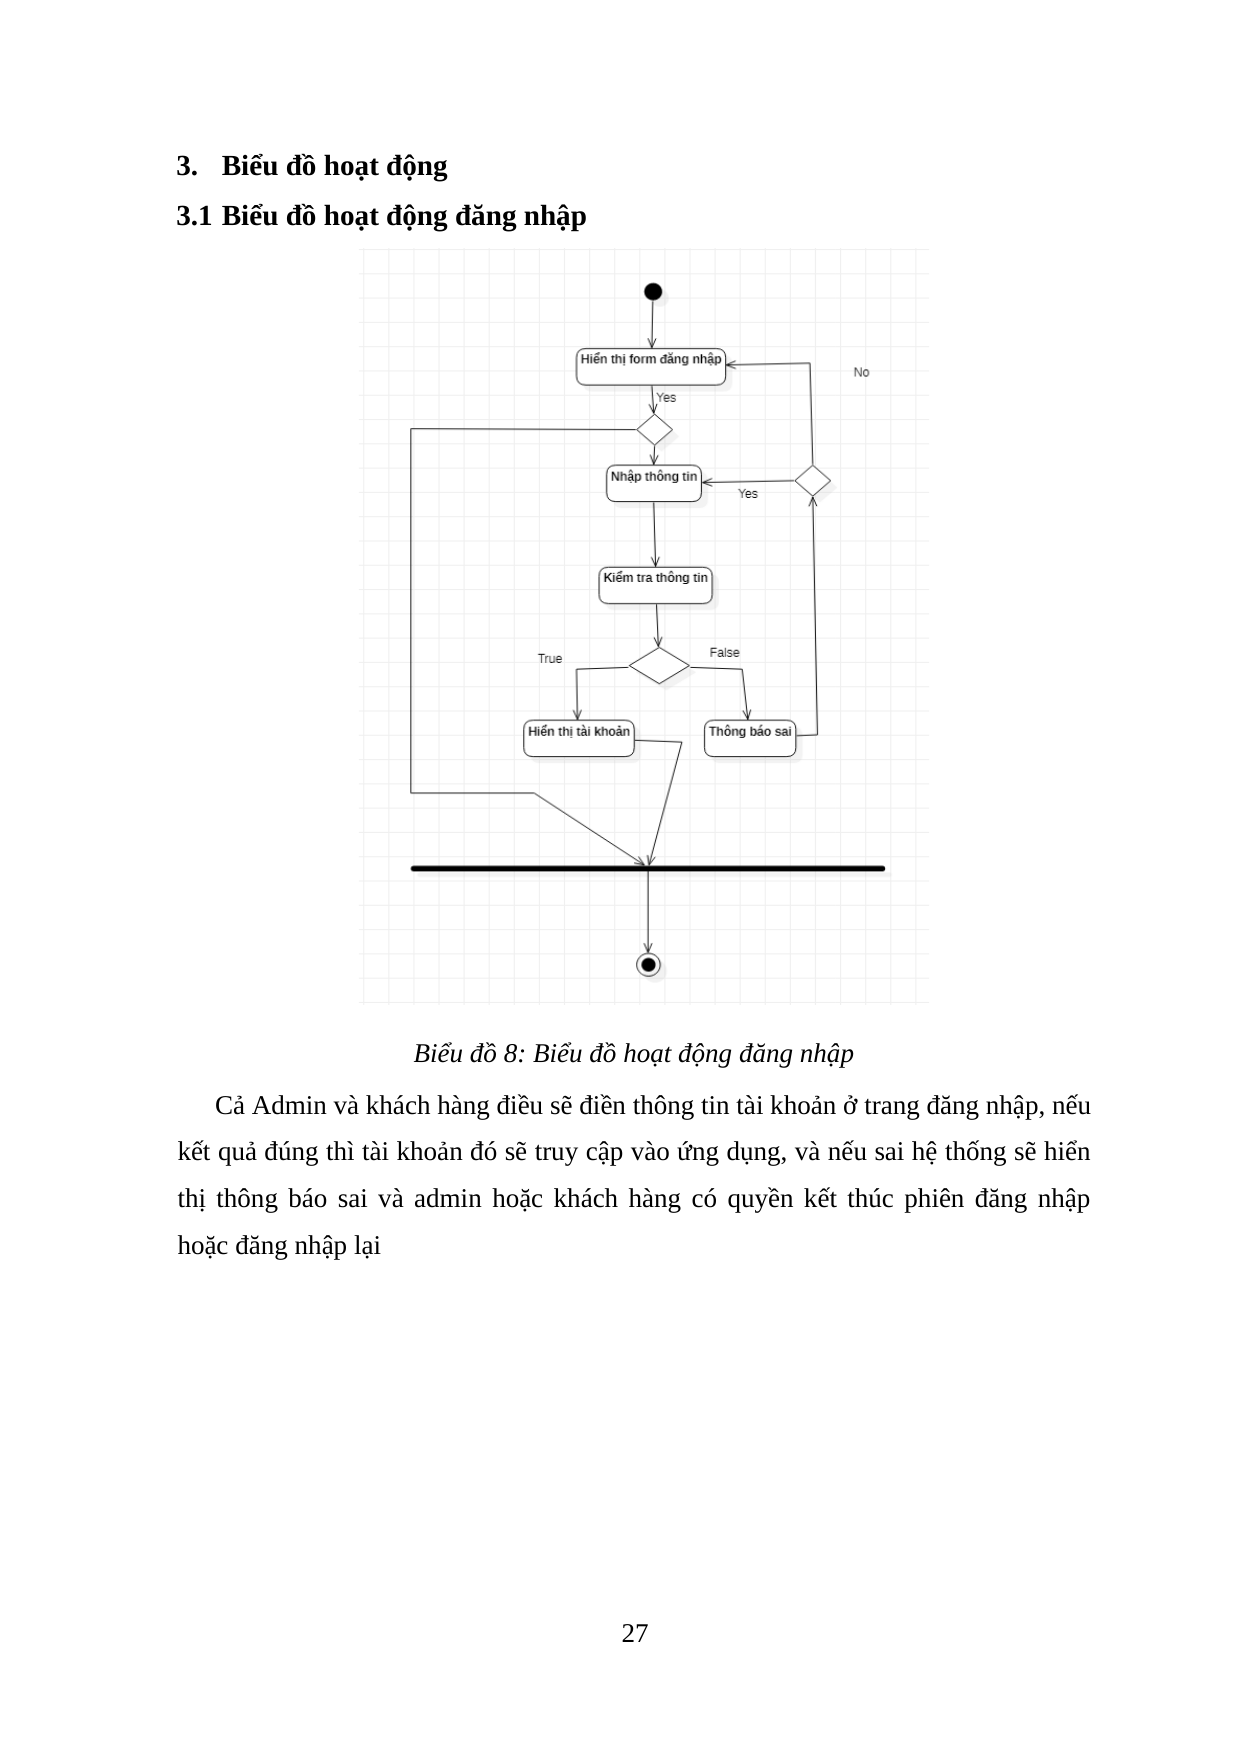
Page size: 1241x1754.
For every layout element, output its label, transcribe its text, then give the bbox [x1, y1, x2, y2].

text Cả Admin và khách hàng điều sẽ điền thông tin tài khoản ở trang đăng nhập, nếu kết quả đúng thì tài khoản đó sẽ truy cập vào ứng dụng, và nếu sai hệ thống sẽ hiển thị thông báo sai và admin hoặc khách hàng có quyền kết thúc phiên đăng nhập hoặc đăng nhập lại [177, 1089, 1092, 1260]
text Biểu đồ 8: Biểu đồ hoạt động đăng nhập [177, 1037, 1092, 1068]
list Biểu đồ hoạt động [176, 148, 1052, 181]
list Biểu đồ hoạt động đăng nhập [176, 198, 1052, 232]
picture [358, 248, 930, 1005]
